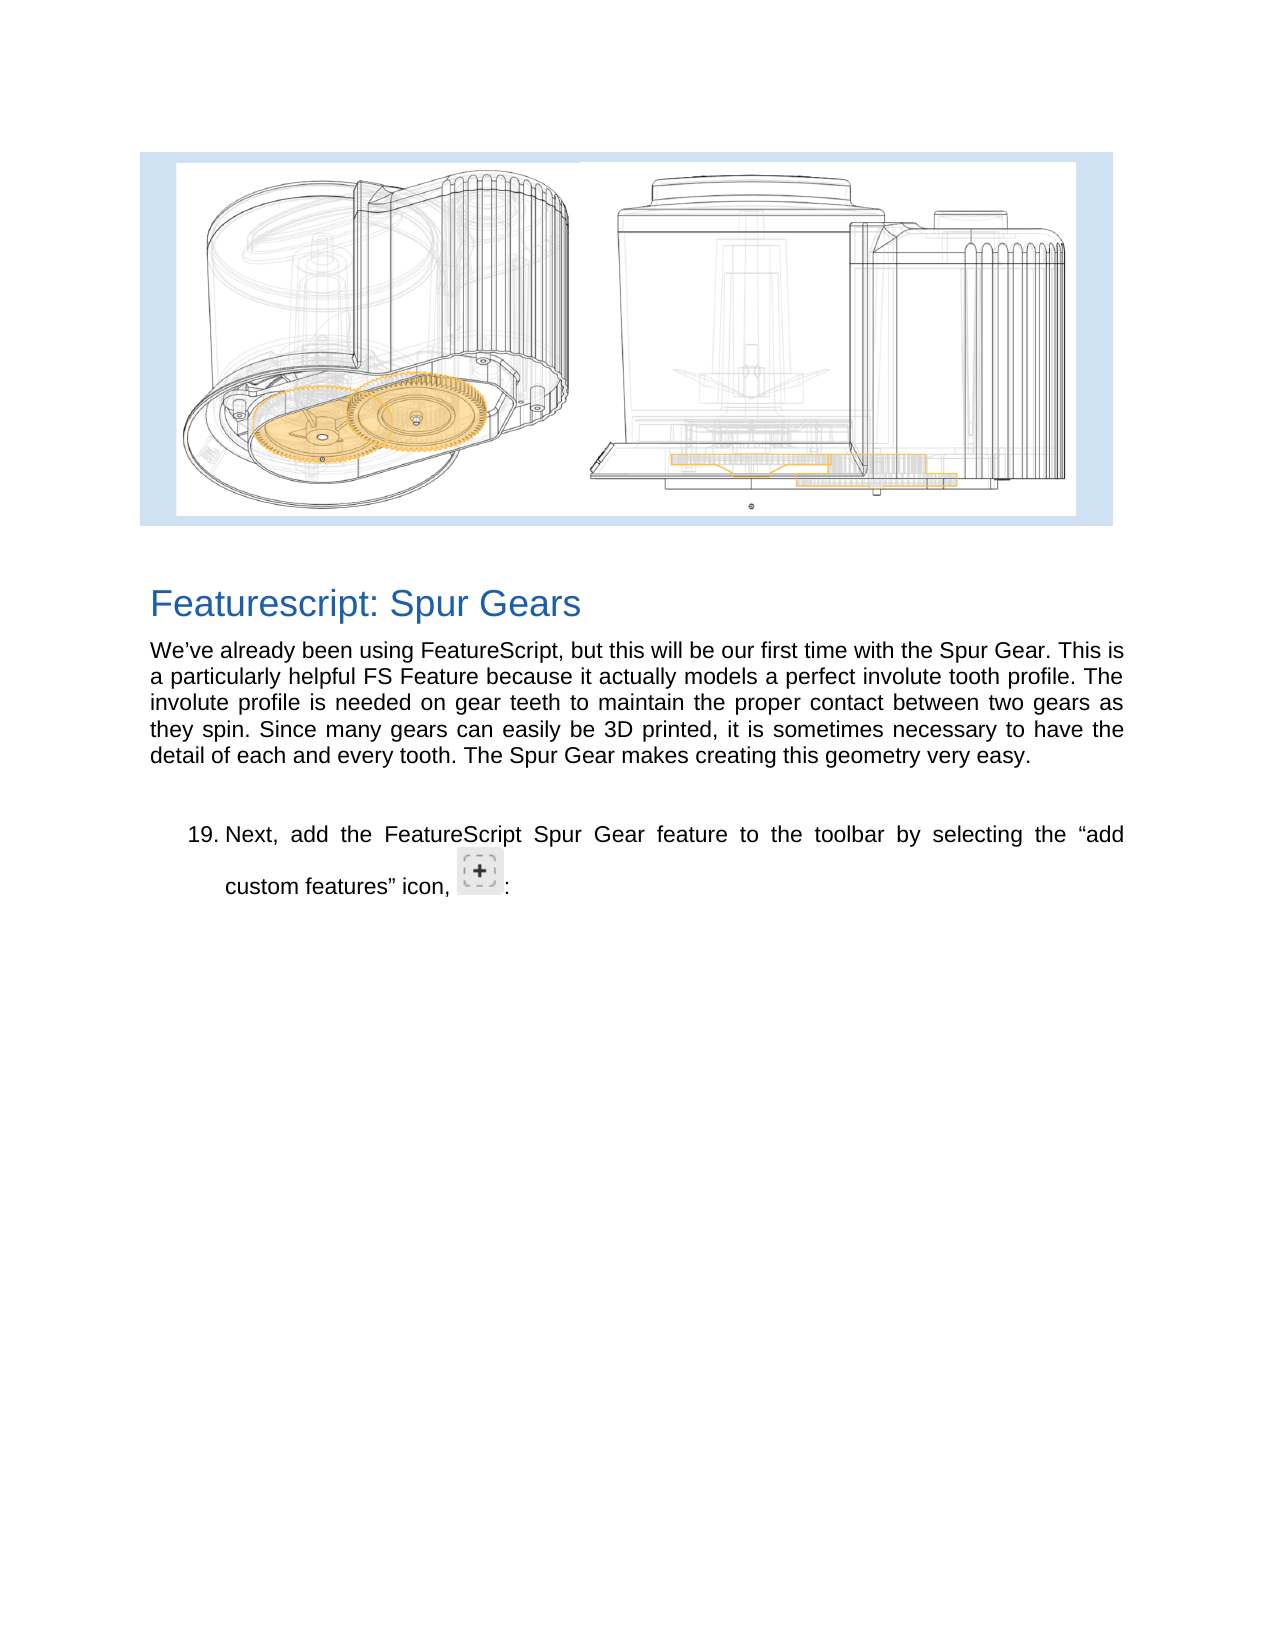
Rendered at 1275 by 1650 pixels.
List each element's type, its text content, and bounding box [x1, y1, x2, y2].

list Next, add the FeatureScript Spur Gear feature to the toolbar by selecting the “add custom features” icon, : [187, 821, 1125, 899]
picture [176, 162, 1077, 516]
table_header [140, 152, 1113, 526]
text We’ve already been using FeatureScript, but this will be our first time with the Spur Gear. This is a particularly helpful FS Feature because it actually models a perfect involute tooth profile. The involute profile is needed on gear teeth to maintain the proper contact between two gears as they spin. Since many gears can easily be 3D printed, it is sometimes necessary to have the detail of each and every tooth. The Spur Gear makes creating this geometry very easy. [150, 637, 1125, 768]
picture [456, 847, 504, 895]
subtitle Featurescript: Spur Gears [150, 581, 1125, 624]
